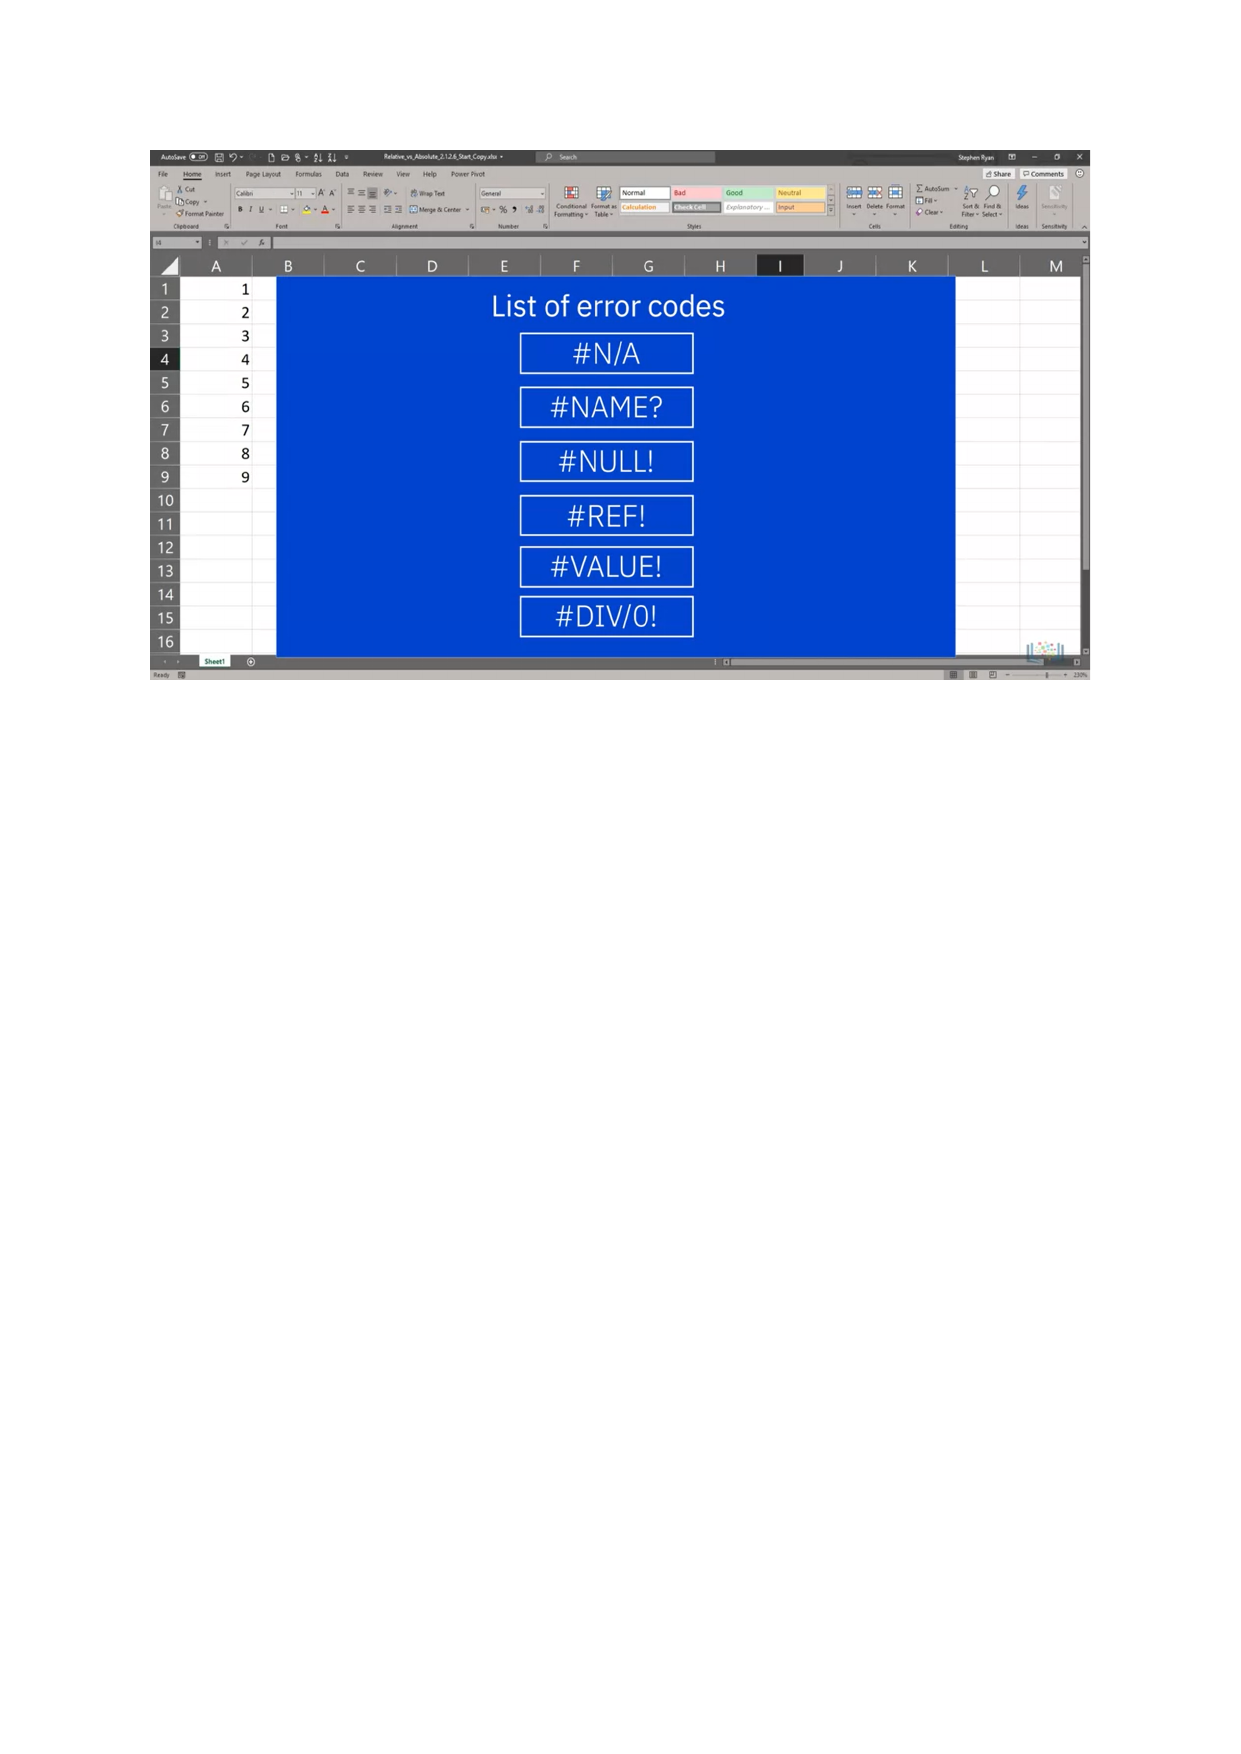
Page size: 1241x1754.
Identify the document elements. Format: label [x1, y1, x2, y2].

picture [150, 150, 1091, 680]
